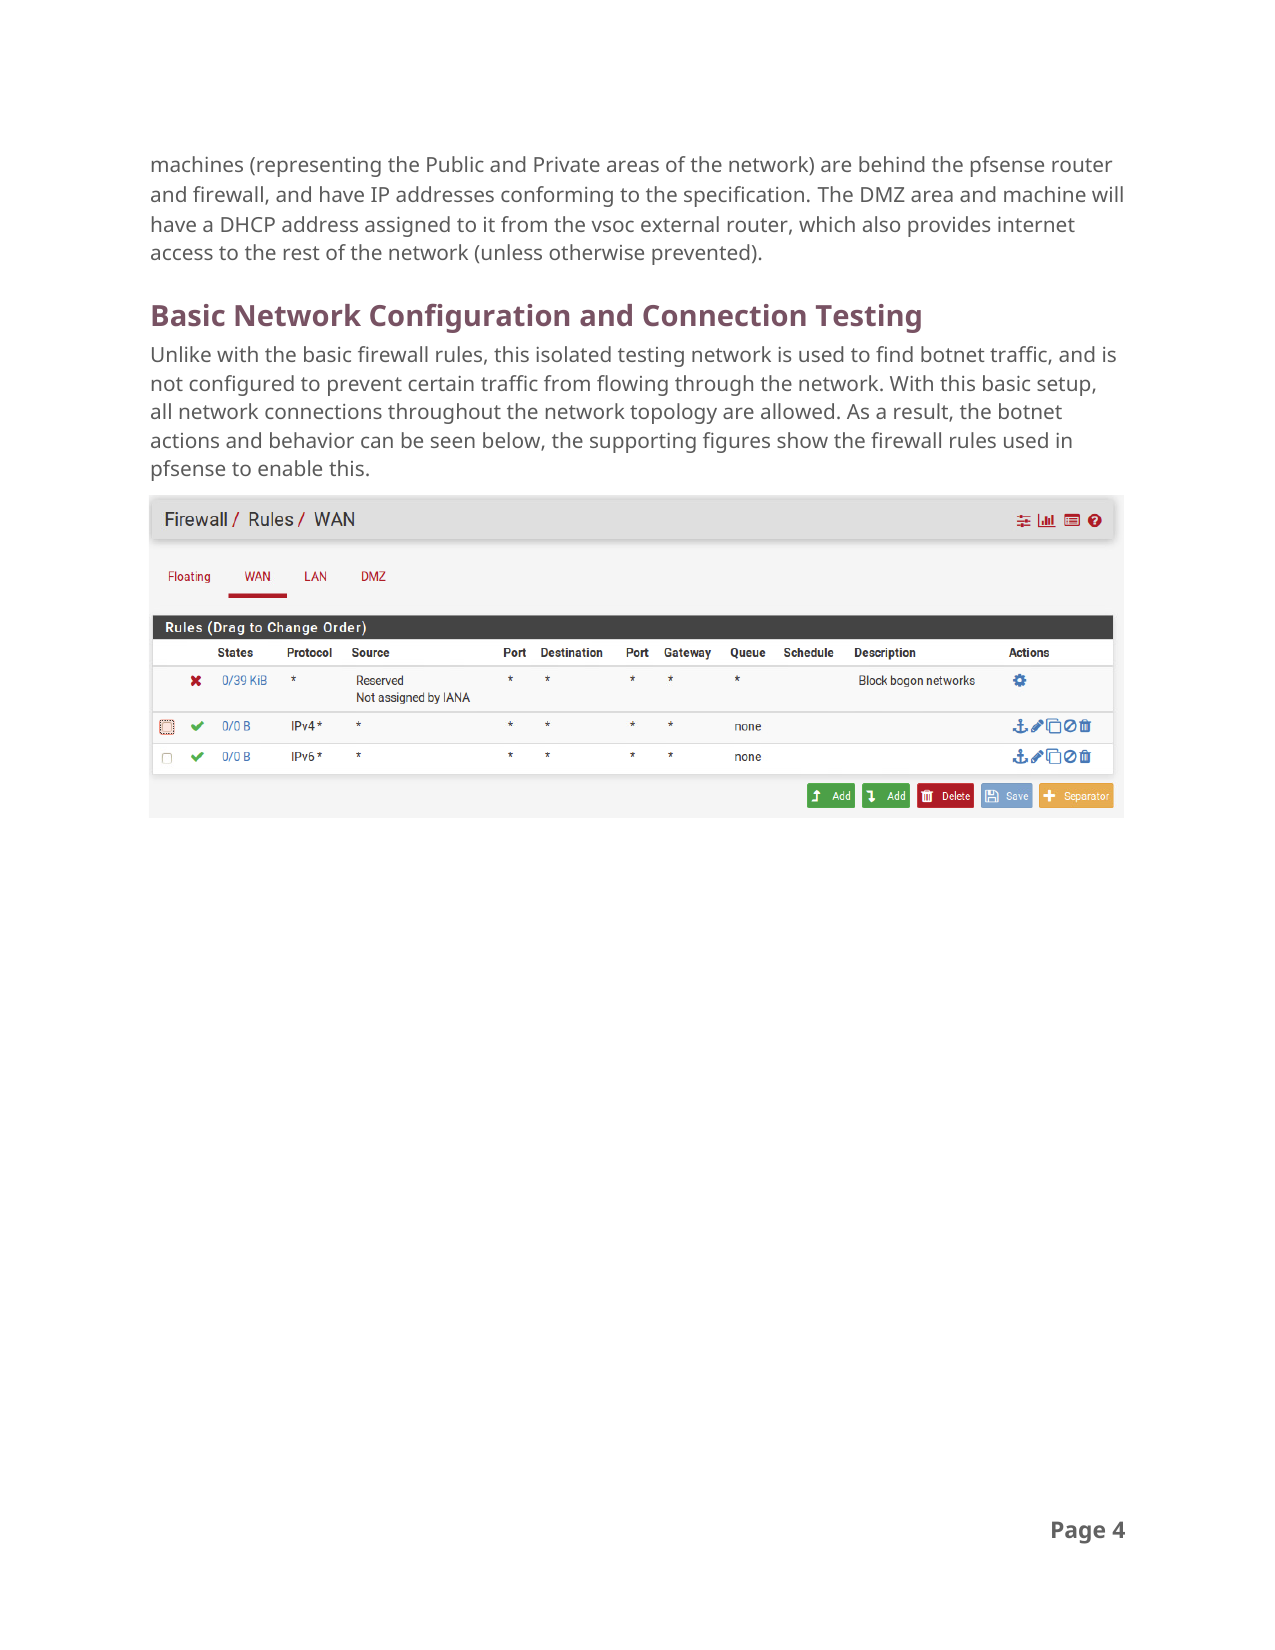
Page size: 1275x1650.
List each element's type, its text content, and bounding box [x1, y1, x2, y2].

text Unlike with the basic firewall rules, this isolated testing network is used to find botnet traffic, and is not configured to prevent certain traffic from flowing through the network. With this basic setup, all network connections throughout the network topology are allowed. As a result, the botnet actions and behavior can be seen below, the supporting figures show the firewall rules used in pfsense to enable this. [150, 341, 1125, 483]
picture [148, 495, 1124, 818]
subtitle Basic Network Configuration and Connection Testing [150, 295, 1125, 335]
